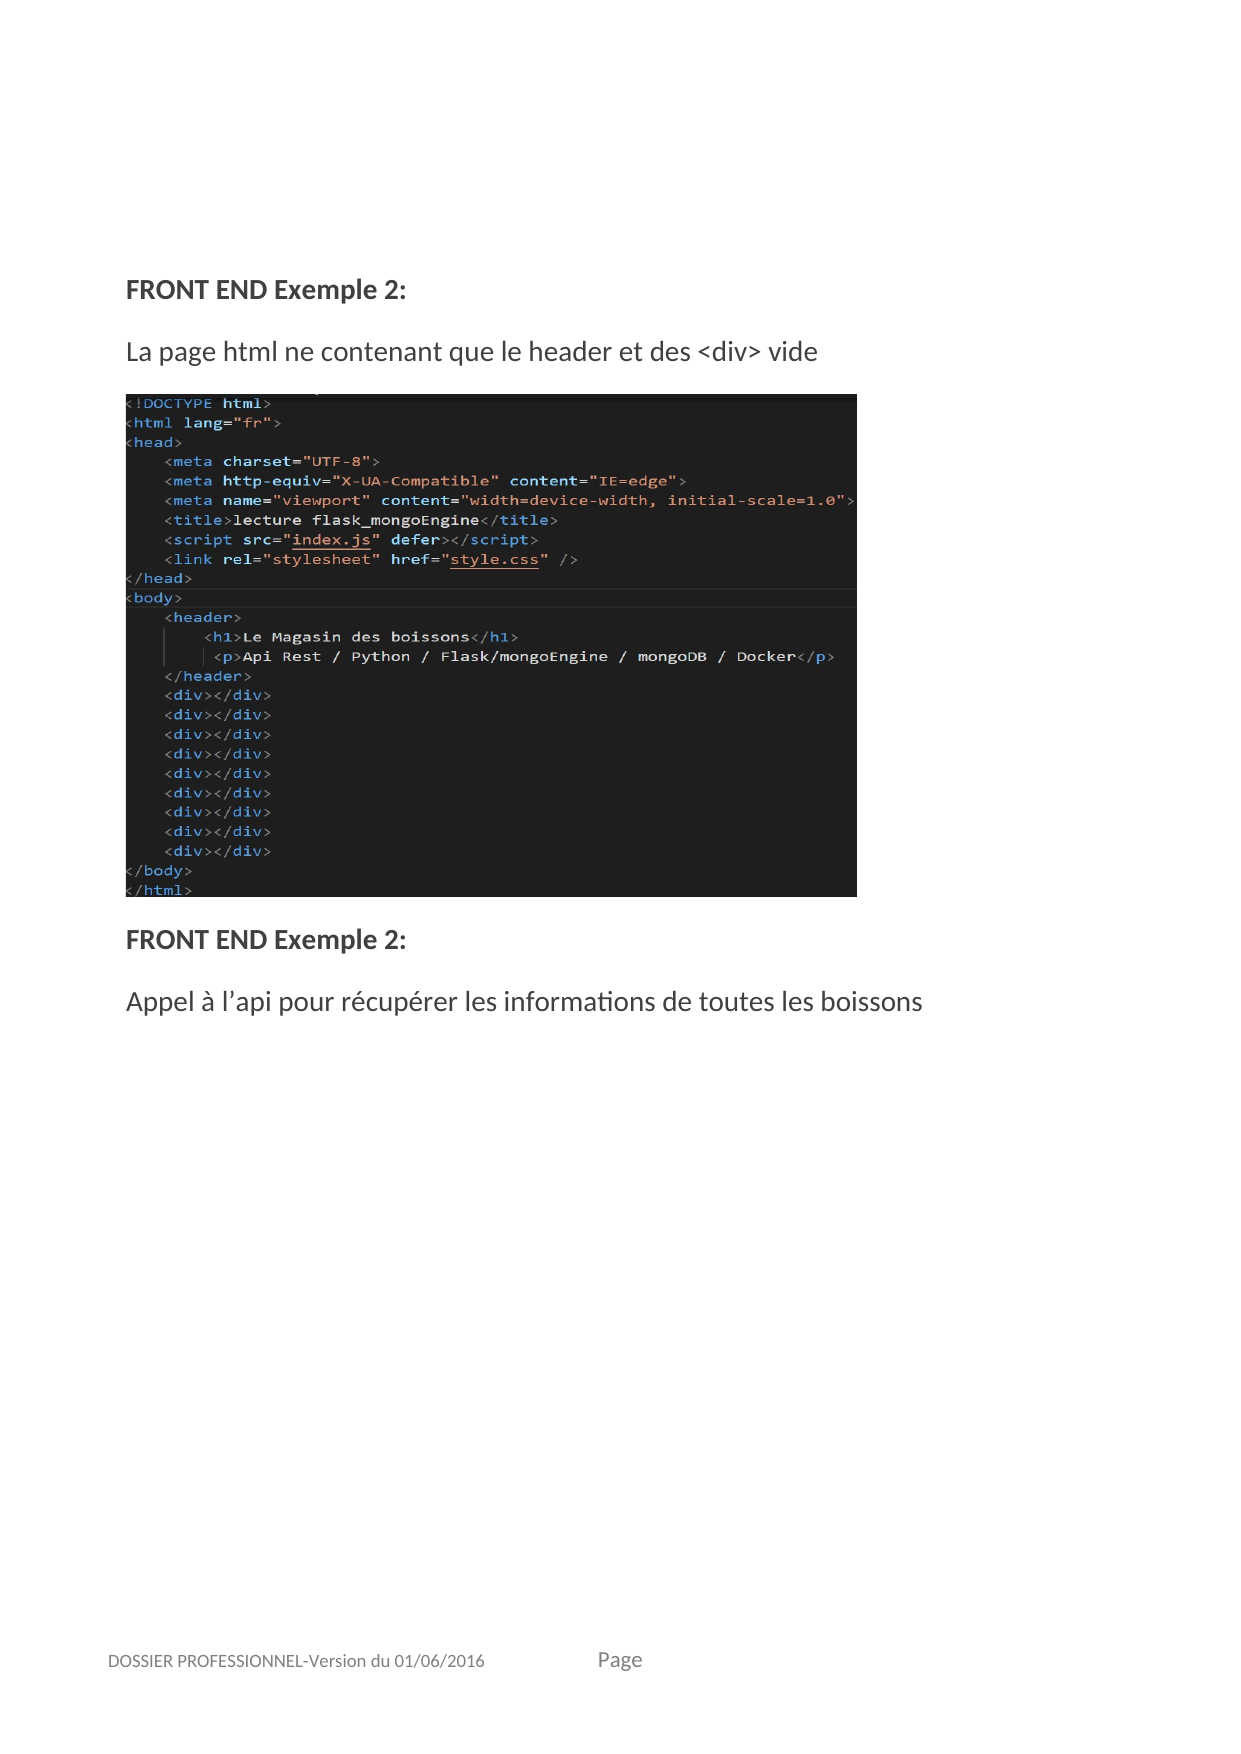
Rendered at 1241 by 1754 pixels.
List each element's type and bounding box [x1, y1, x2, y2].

picture [125, 394, 857, 897]
table_cell [115, 148, 1133, 1043]
